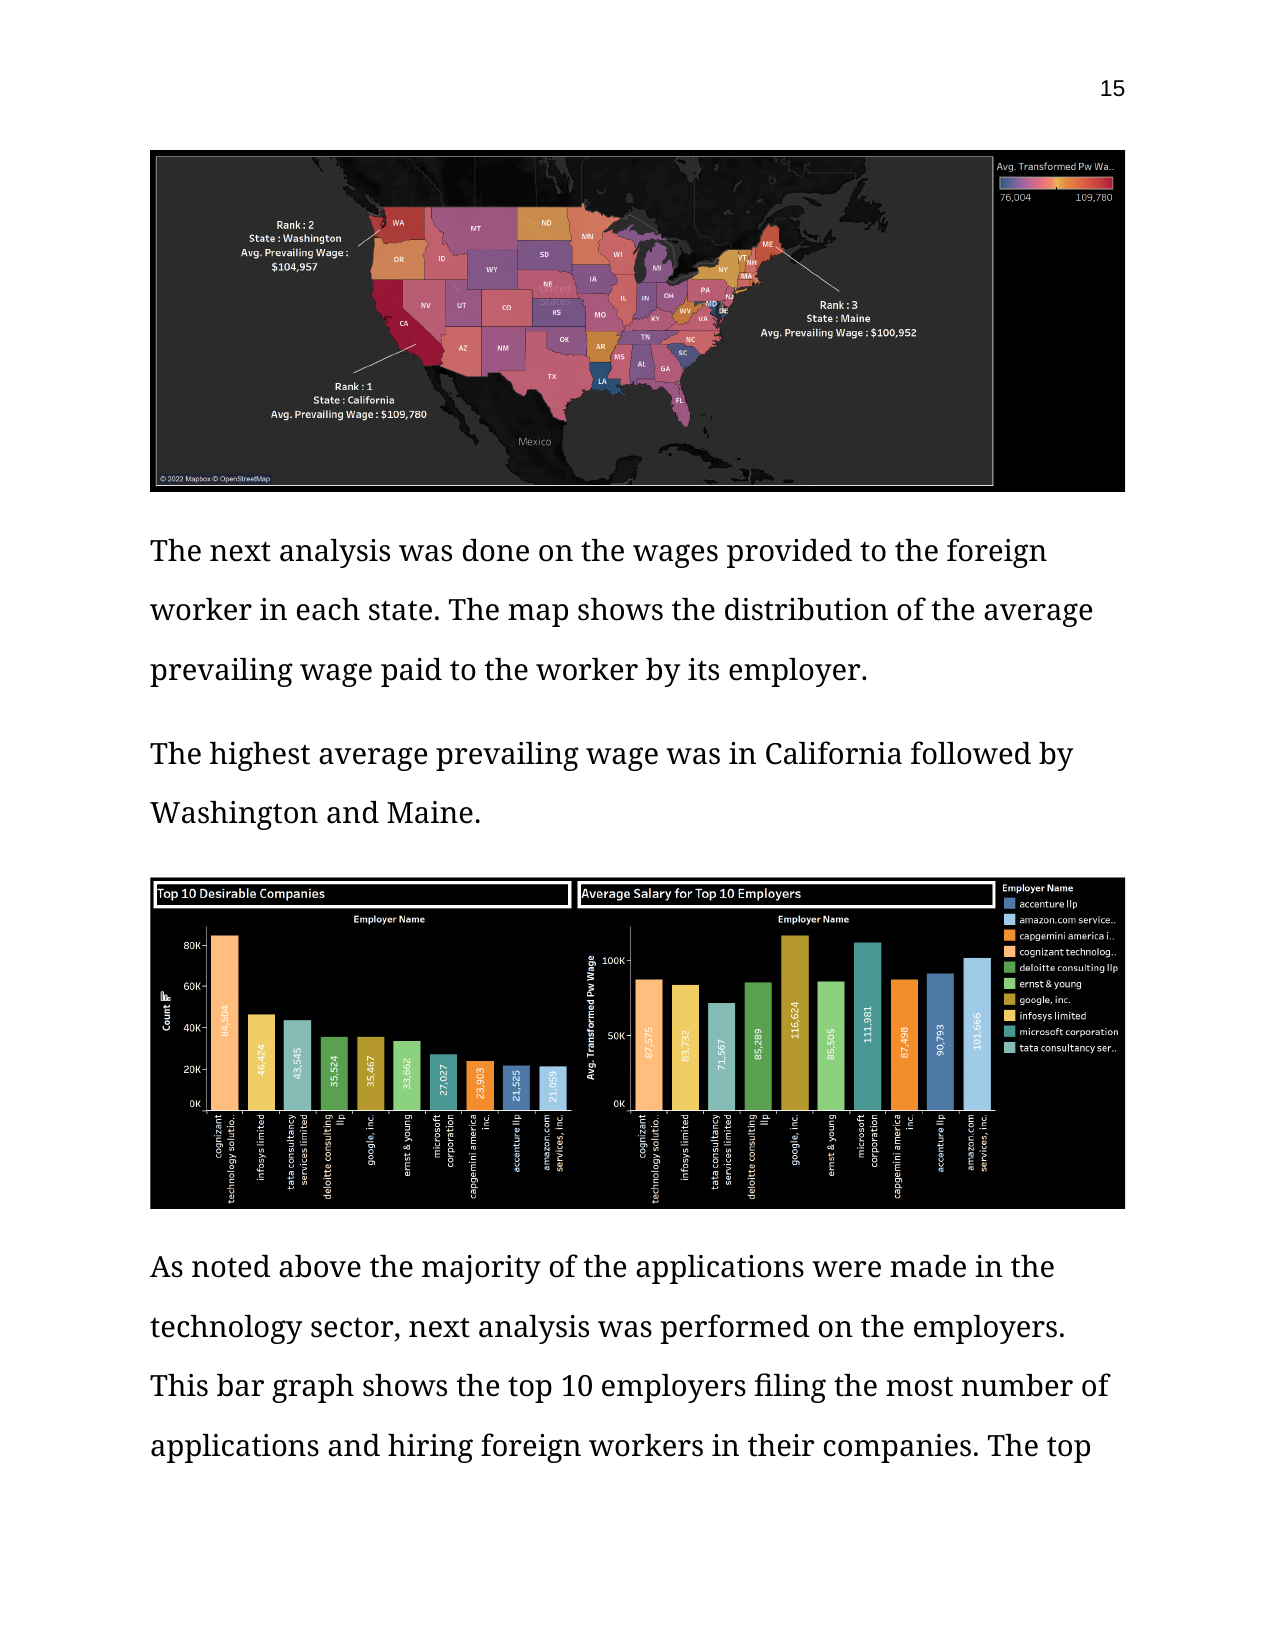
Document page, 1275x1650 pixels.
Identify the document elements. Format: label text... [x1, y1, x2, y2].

text The next analysis was done on the wages provided to the foreign worker in each state. The map shows the distribution of the average prevailing wage paid to the worker by its employer. [150, 530, 1125, 688]
picture [150, 877, 1125, 1209]
picture [150, 150, 1125, 492]
text The highest average prevailing wage was in California followed by Washington and Maine. [150, 733, 1125, 832]
